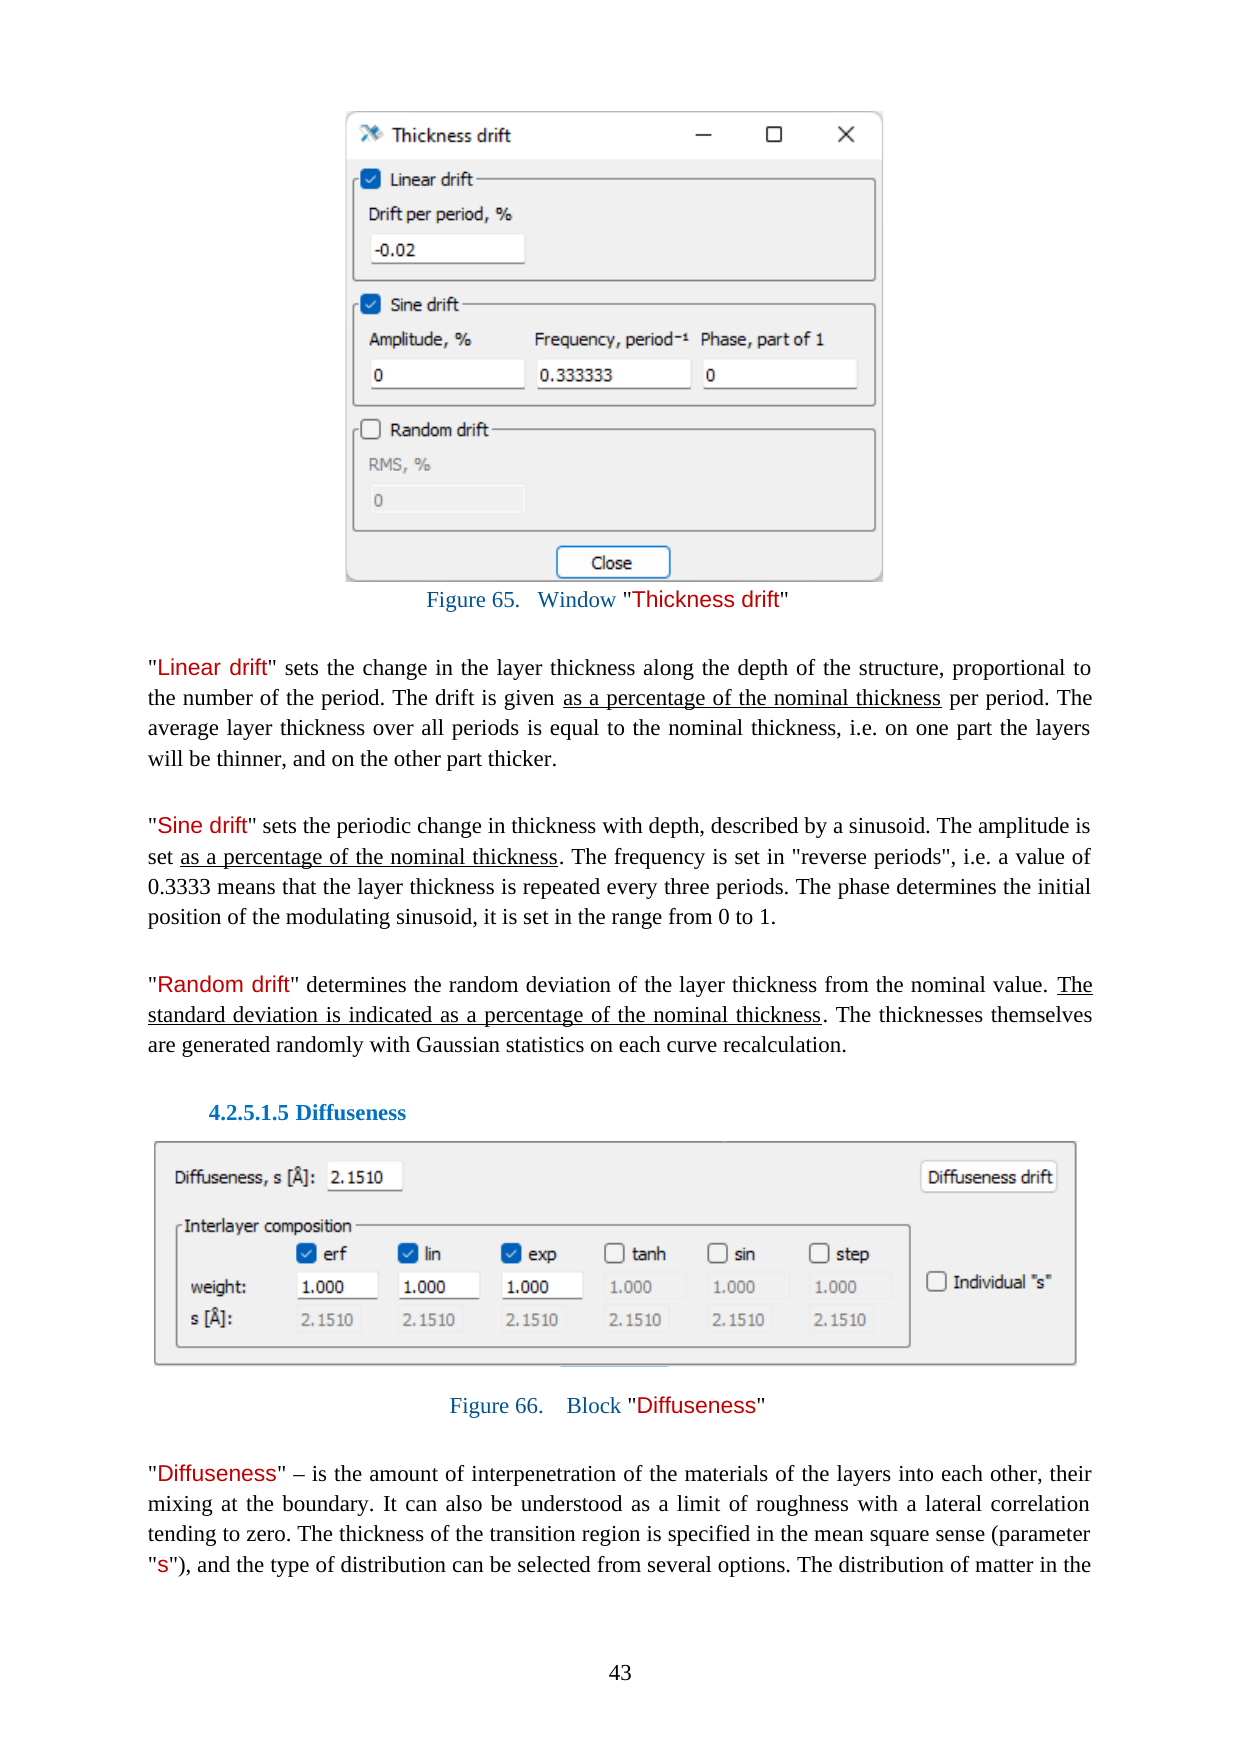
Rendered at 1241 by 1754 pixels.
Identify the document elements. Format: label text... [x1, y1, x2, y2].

text "Random drift" determines the random deviation of the layer thickness from the nominal value. The standard deviation is indicated as a percentage of the nominal thickness. The thicknesses themselves are generated randomly with Gaussian statistics on each curve recalculation. [148, 971, 1093, 1058]
picture [345, 111, 884, 582]
text "Sine drift" sets the periodic change in thickness with depth, described by a sinusoid. The amplitude is set as a percentage of the nominal thickness. The frequency is set in "reverse periods", i.e. a value of 0.3333 means that the layer thickness is repeated every three periods. The phase determines the initial position of the modulating sinusoid, it is set in the range from 0 to 1. [148, 812, 1093, 929]
text "Linear drift" sets the change in the layer thickness along the depth of the structure, proportional to the number of the period. The drift is given as a percentage of the nominal thickness per period. The average layer thickness over all periods is equal to the nominal thickness, i.e. on one part the layers will be thinner, and on the other part thicker. [148, 654, 1093, 771]
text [148, 1460, 1093, 1577]
picture [153, 1141, 1077, 1367]
subtitle Diffuseness [209, 1099, 1093, 1125]
